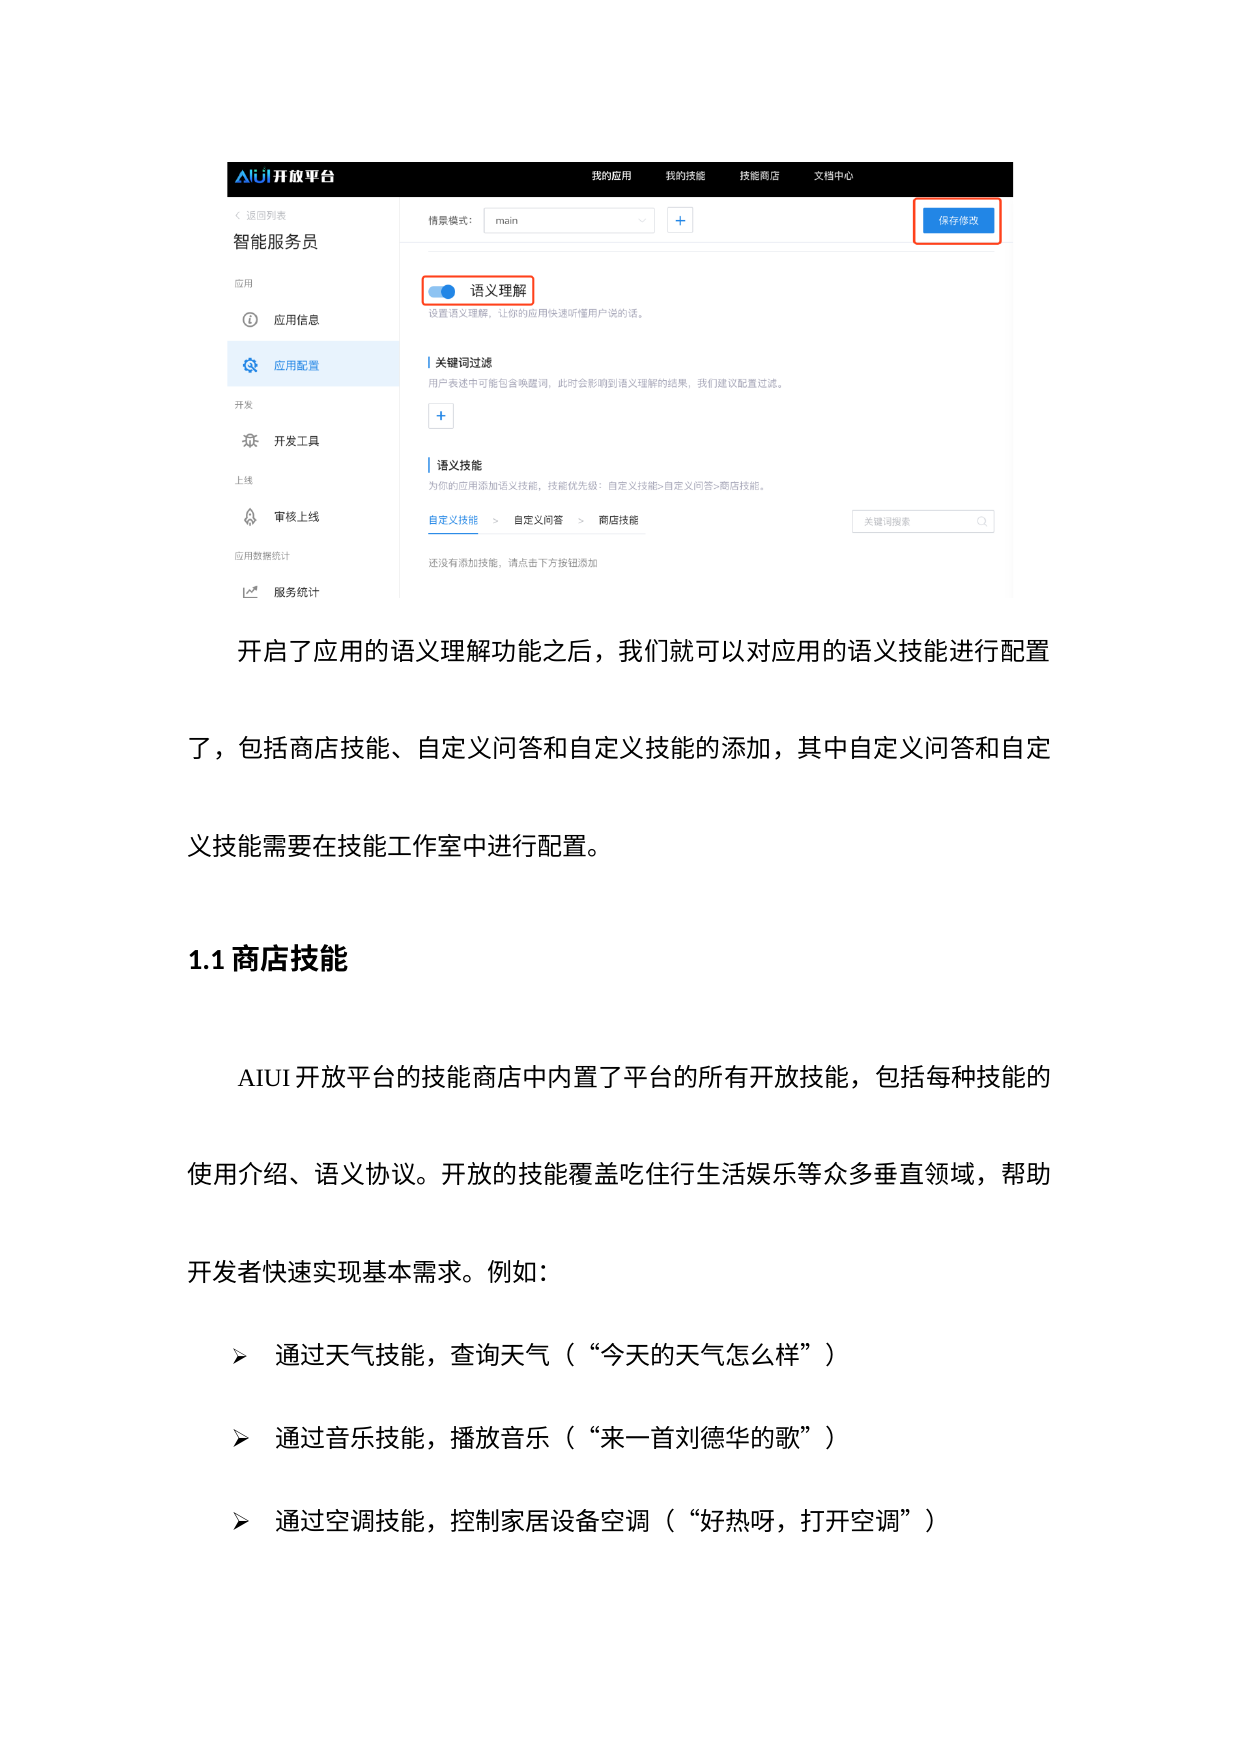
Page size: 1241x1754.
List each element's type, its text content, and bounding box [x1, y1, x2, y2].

text AIUI开放平台的技能商店中内置了平台的所有开放技能，包括每种技能的使用介绍、语义协议。开放的技能覆盖吃住行生活娱乐等众多垂直领域，帮助开发者快速实现基本需求。例如： [187, 1043, 1053, 1303]
list 通过空调技能，控制家居设备空调（“好热呀，打开空调”） [231, 1487, 1053, 1552]
list 通过天气技能，查询天气（“今天的天气怎么样”） [231, 1321, 1053, 1386]
subtitle 1.1 商店技能 [187, 924, 1053, 989]
text 开启了应用的语义理解功能之后，我们就可以对应用的语义技能进行配置了，包括商店技能、自定义问答和自定义技能的添加，其中自定义问答和自定义技能需要在技能工作室中进行配置。 [187, 617, 1053, 877]
list 通过音乐技能，播放音乐（“来一首刘德华的歌”） [231, 1404, 1053, 1469]
picture [227, 162, 1014, 598]
